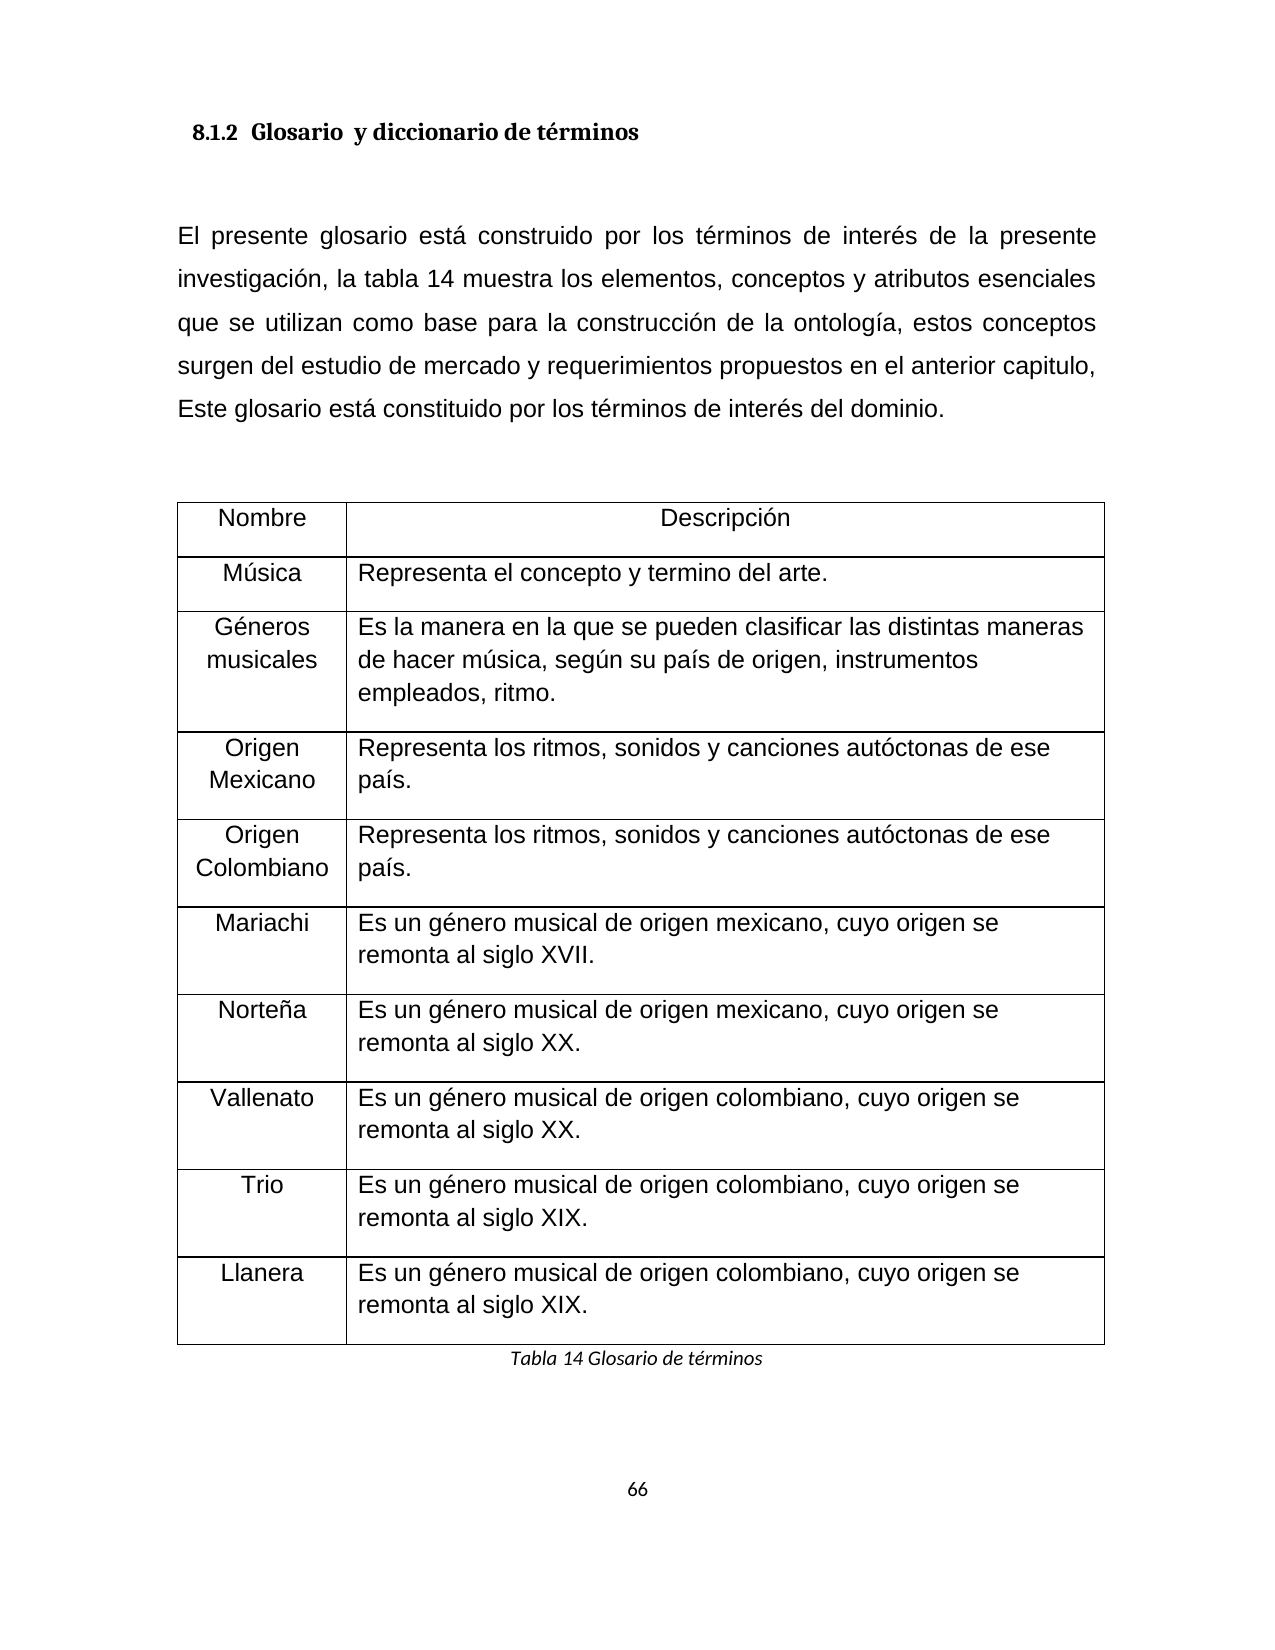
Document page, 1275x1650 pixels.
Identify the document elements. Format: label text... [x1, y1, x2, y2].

table_cell Es un género musical de origen colombiano, cuyo origen se remonta al siglo XIX. [347, 1258, 1104, 1344]
table_cell Es la manera en la que se pueden clasificar las distintas maneras de hacer música, según su país de origen, instrumentos empleados, ritmo. [347, 612, 1104, 731]
table_cell Trio [178, 1170, 346, 1256]
table_cell Es un género musical de origen mexicano, cuyo origen se remonta al siglo XX. [347, 995, 1104, 1081]
table_cell Es un género musical de origen mexicano, cuyo origen se remonta al siglo XVII. [347, 908, 1104, 994]
table_cell Géneros musicales [178, 612, 346, 731]
table_cell Representa los ritmos, sonidos y canciones autóctonas de ese país. [347, 820, 1104, 906]
table_cell Es un género musical de origen colombiano, cuyo origen se remonta al siglo XIX. [347, 1170, 1104, 1256]
table_cell Es un género musical de origen colombiano, cuyo origen se remonta al siglo XX. [347, 1083, 1104, 1169]
subtitle Glosario y diccionario de términos [192, 118, 1098, 147]
table_cell Norteña [178, 995, 346, 1081]
table_cell Llanera [178, 1258, 346, 1344]
table_header Descripción [347, 503, 1104, 556]
table_cell Origen Colombiano [178, 820, 346, 906]
text Tabla 14 Glosario de términos [177, 1345, 1098, 1370]
table_cell Música [178, 558, 346, 611]
text El presente glosario está construido por los términos de interés de la presente investigación, la tabla 14 muestra los elementos, conceptos y atributos esenciales que se utilizan como base para la construcción de la ontología, estos conceptos surgen del estudio de mercado y requerimientos propuestos en el anterior capitulo, Este glosario está constituido por los términos de interés del dominio. [177, 221, 1098, 423]
table_cell Mariachi [178, 908, 346, 994]
table_cell Representa los ritmos, sonidos y canciones autóctonas de ese país. [347, 733, 1104, 819]
table_header Nombre [178, 503, 346, 556]
table_cell Origen Mexicano [178, 733, 346, 819]
table_cell Vallenato [178, 1083, 346, 1169]
table_cell Representa el concepto y termino del arte. [347, 558, 1104, 611]
